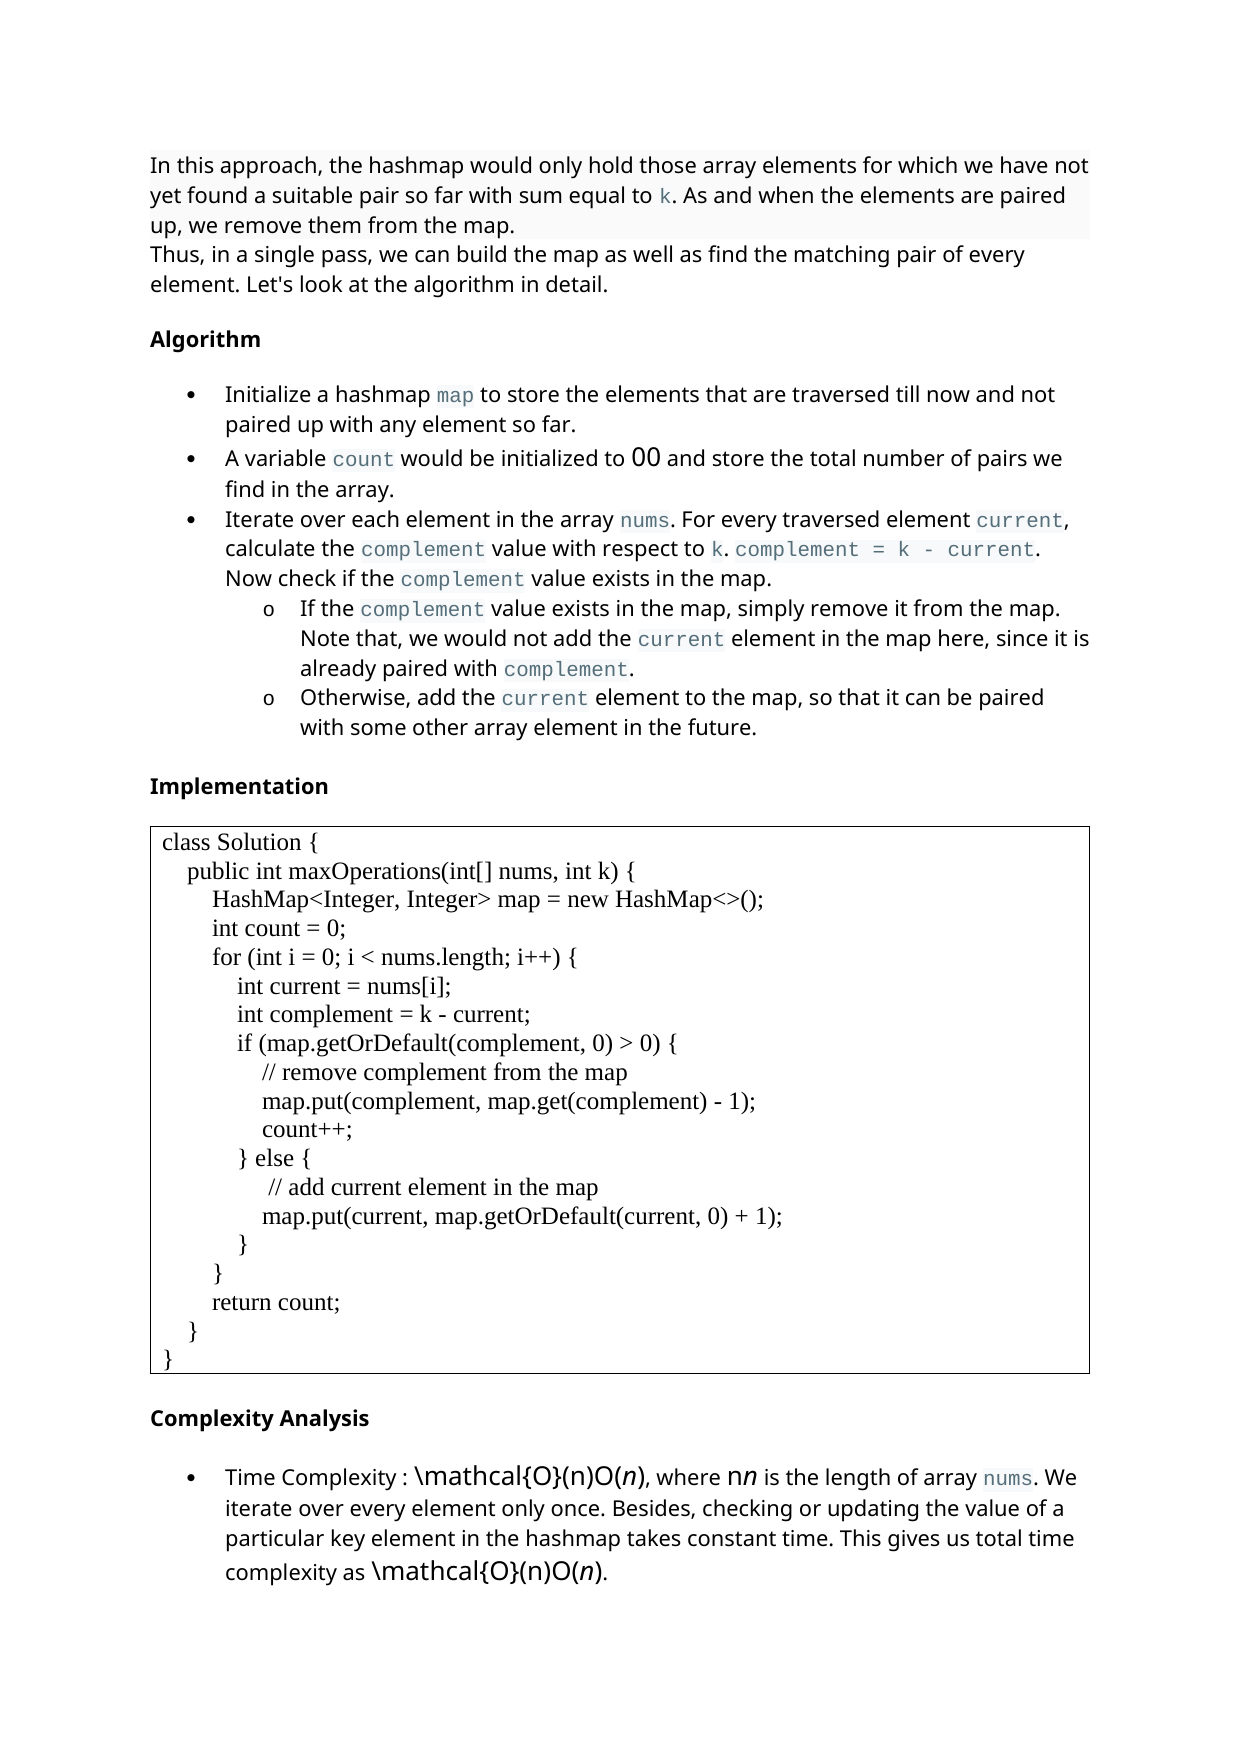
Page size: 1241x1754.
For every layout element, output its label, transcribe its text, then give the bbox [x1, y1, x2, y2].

list Time Complexity : \mathcal{O}(n)O(n), where nn is the length of array nums. We iterate over every element only once. Besides, checking or updating the value of a particular key element in the hashmap takes constant time. This gives us total time complexity as \mathcal{O}(n)O(n). [187, 1458, 1090, 1588]
list Initialize a hashmap map to store the elements that are traversed till now and not paired up with any element so far. [187, 379, 1090, 438]
list A variable count would be initialized to 00 and store the total number of pairs we find in the array. [187, 438, 1090, 504]
text Implementation [150, 771, 1090, 801]
text Thus, in a single pass, we can build the map as well as find the matching pair of every element. Let's look at the algorithm in detail. [150, 239, 1090, 299]
text In this approach, the hashmap would only hold those array elements for which we have not yet found a suitable pair so far with sum equal to k. As and when the elements are paired up, we remove them from the map. [150, 150, 1090, 239]
list Iterate over each element in the array nums. For every traversed element current, calculate the complement value with respect to k. complement = k - current. Now check if the complement value exists in the map. [187, 504, 1090, 593]
list If the complement value exists in the map, simply remove it from the map. Note that, we would not add the current element in the map here, since it is already paired with complement. [262, 593, 1090, 682]
text Complexity Analysis [150, 1403, 1090, 1433]
list Otherwise, add the current element to the map, so that it can be paired with some other array element in the future. [262, 682, 1090, 742]
text Algorithm [150, 324, 1090, 354]
table_header class Solution { public int maxOperations(int[] nums, int k) { HashMap<Integer, Integer> map = new HashMap<>(); int count = 0; for (int i = 0; i < nums.length; i++) { int current = nums[i]; int complement = k - current; if (map.getOrDefault(complement, 0) > 0) { // remove complement from the map map.put(complement, map.get(complement) - 1); count++; } else { // add current element in the map map.put(current, map.getOrDefault(current, 0) + 1); } } return count; } } [151, 827, 1089, 1373]
